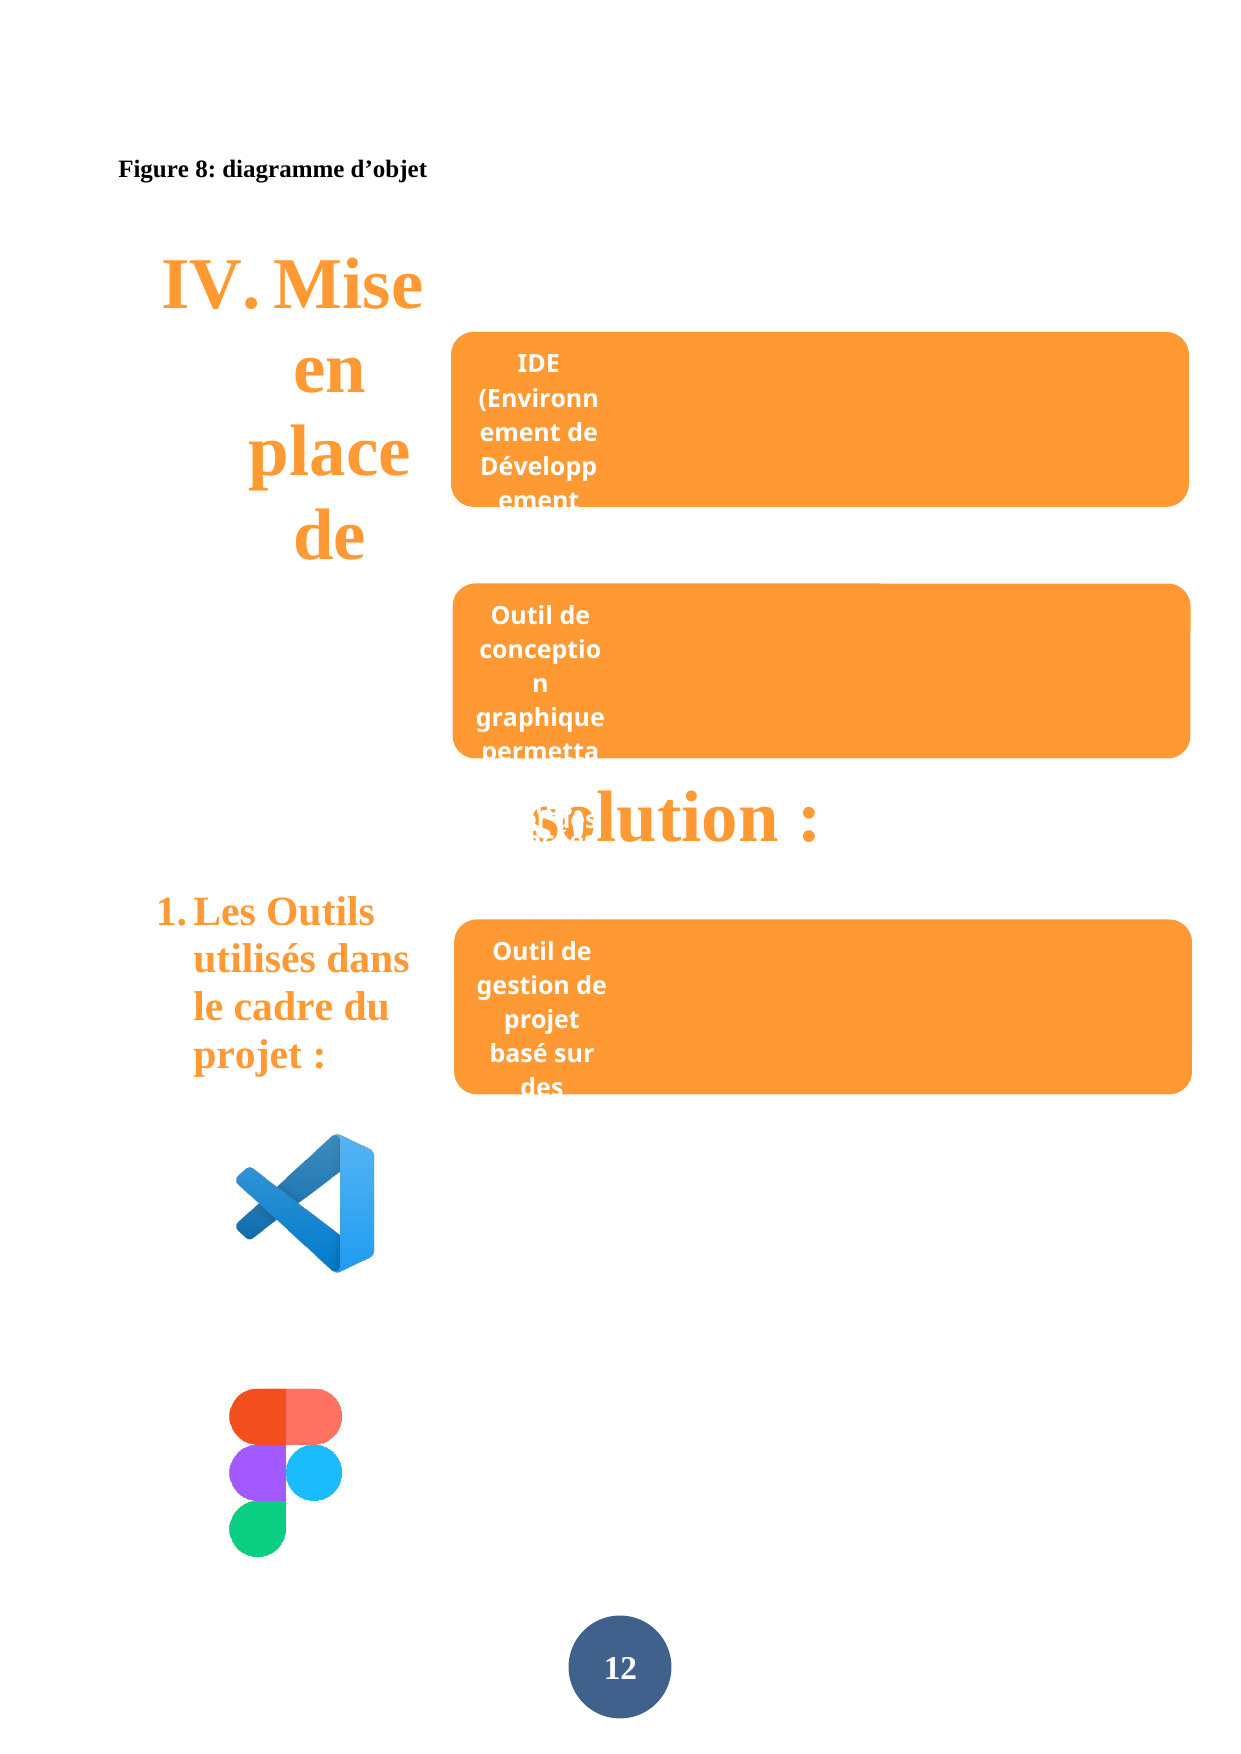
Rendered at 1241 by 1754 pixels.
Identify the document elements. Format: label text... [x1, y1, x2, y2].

list Mise en place de solution : [156, 240, 1122, 857]
picture [193, 1125, 417, 1281]
text Figure 8: diagramme d’objet [118, 154, 1122, 182]
picture [193, 1376, 386, 1569]
list Les Outils utilisés dans le cadre du projet : [156, 886, 1122, 1078]
